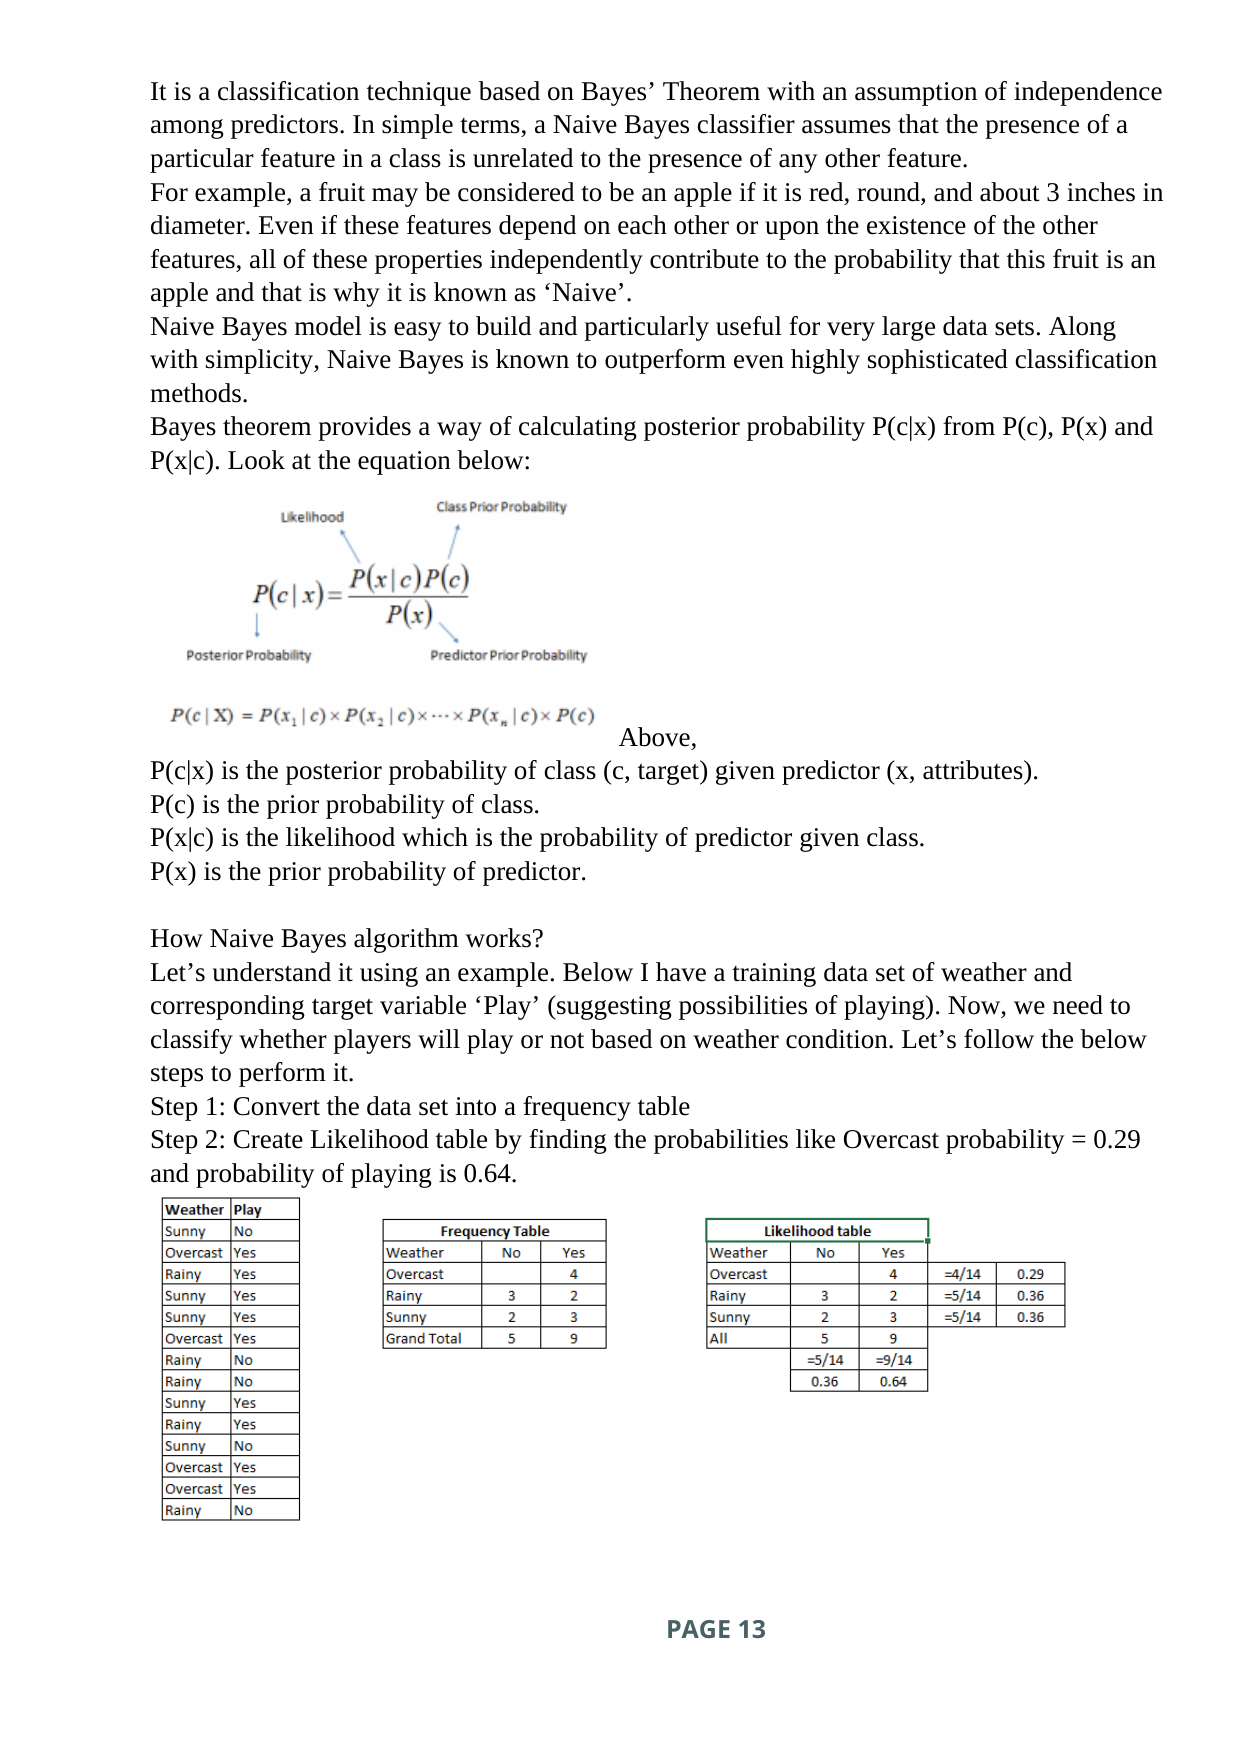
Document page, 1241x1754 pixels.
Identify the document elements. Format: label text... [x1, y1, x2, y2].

list P(x) is the prior probability of predictor. [150, 855, 1165, 886]
list P(c) is the prior probability of class. [150, 788, 1165, 819]
list P(c|x) is the posterior probability of class (c, target) given predictor (x, attributes). [150, 754, 1165, 786]
list Let’s understand it using an example. Below I have a training data set of weather and corresponding target variable ‘Play’ (suggesting possibilities of playing). Now, we need to classify whether players will play or not based on weather condition. Let’s follow the below steps to perform it. [150, 956, 1165, 1087]
list P(x|c) is the likelihood which is the probability of predictor given class. [150, 821, 1165, 853]
list Bayes theorem provides a way of calculating posterior probability P(c|x) from P(c), P(x) and P(x|c). Look at the equation below: [150, 410, 1165, 475]
list For example, a fruit may be considered to be an apple if it is red, round, and about 3 inches in diameter. Even if these features depend on each other or upon the existence of the other features, all of these properties independently contribute to the probability that this fruit is an apple and that is why it is known as ‘Naive’. [150, 176, 1165, 307]
picture [150, 1190, 1073, 1527]
picture [150, 477, 619, 747]
list It is a classification technique based on Bayes’ Theorem with an assumption of independence among predictors. In simple terms, a Naive Bayes classifier assumes that the presence of a particular feature in a class is unrelated to the presence of any other feature. [150, 75, 1165, 173]
list How Naive Bayes algorithm works? [150, 922, 1165, 953]
list Step 2: Create Likelihood table by finding the probabilities like Overcast probability = 0.29 and probability of playing is 0.64. [150, 1123, 1165, 1188]
list Step 1: Convert the data set into a frequency table [150, 1090, 1165, 1121]
list Naive Bayes model is easy to build and particularly useful for very large data sets. Along with simplicity, Naive Bayes is known to outperform even highly sophisticated classification methods. [150, 310, 1165, 408]
